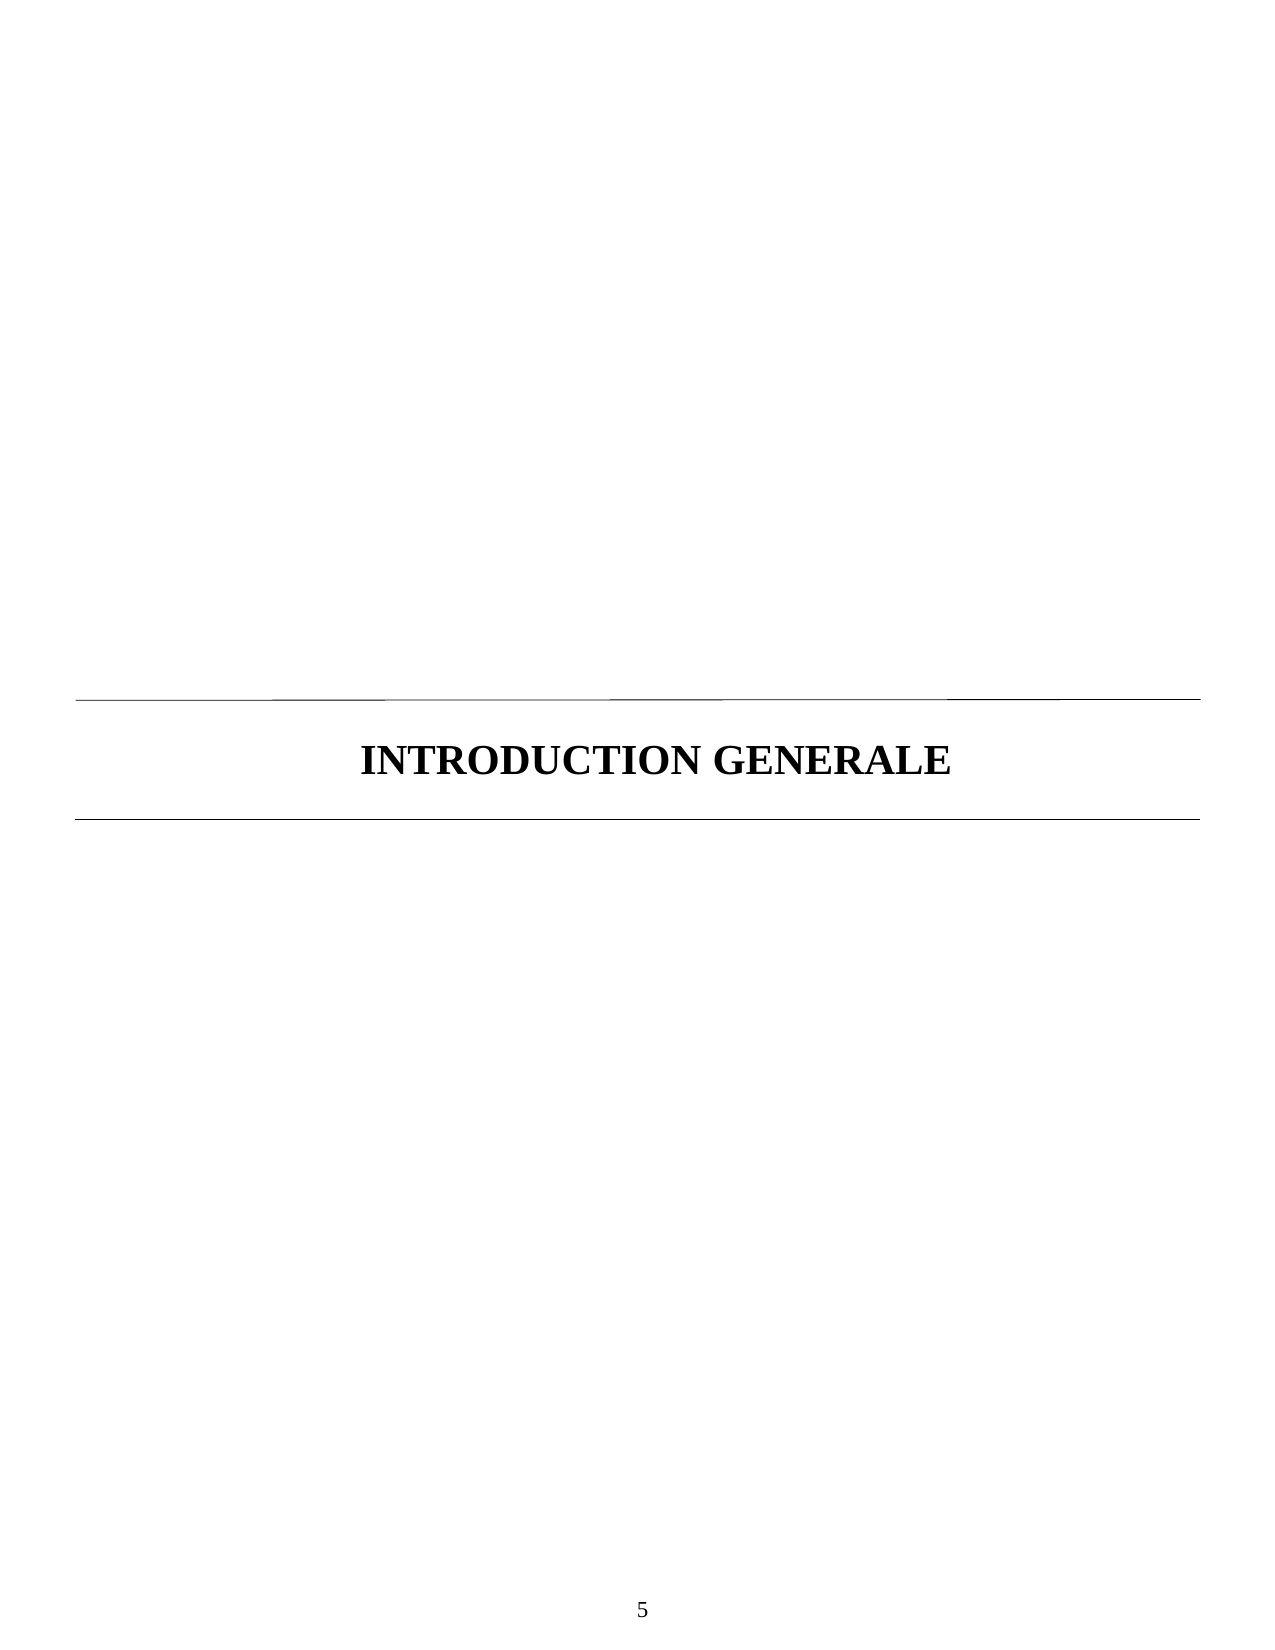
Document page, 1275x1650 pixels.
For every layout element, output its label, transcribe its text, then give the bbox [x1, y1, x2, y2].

text INTRODUCTION GENERALE [174, 734, 1138, 783]
